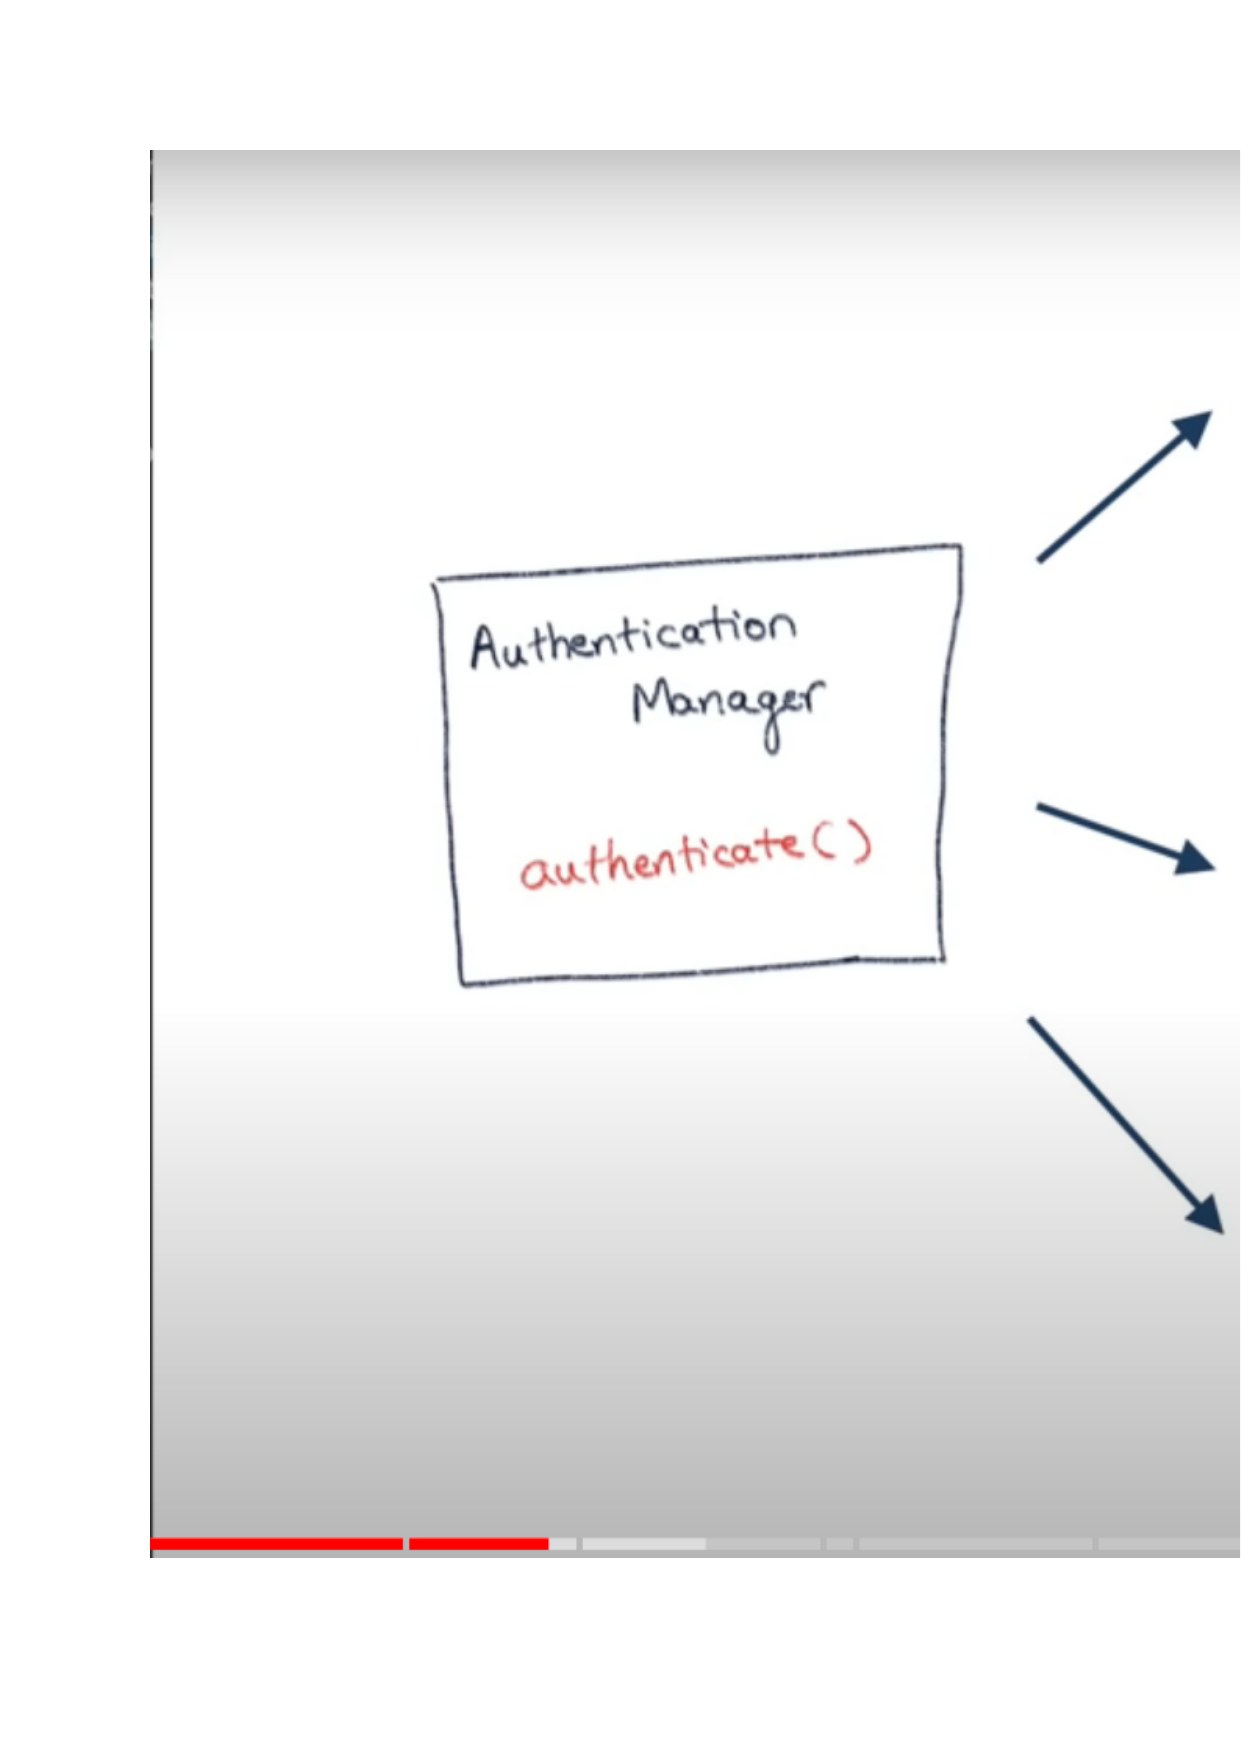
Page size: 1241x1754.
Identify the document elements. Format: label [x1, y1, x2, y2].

picture [150, 150, 1241, 1558]
